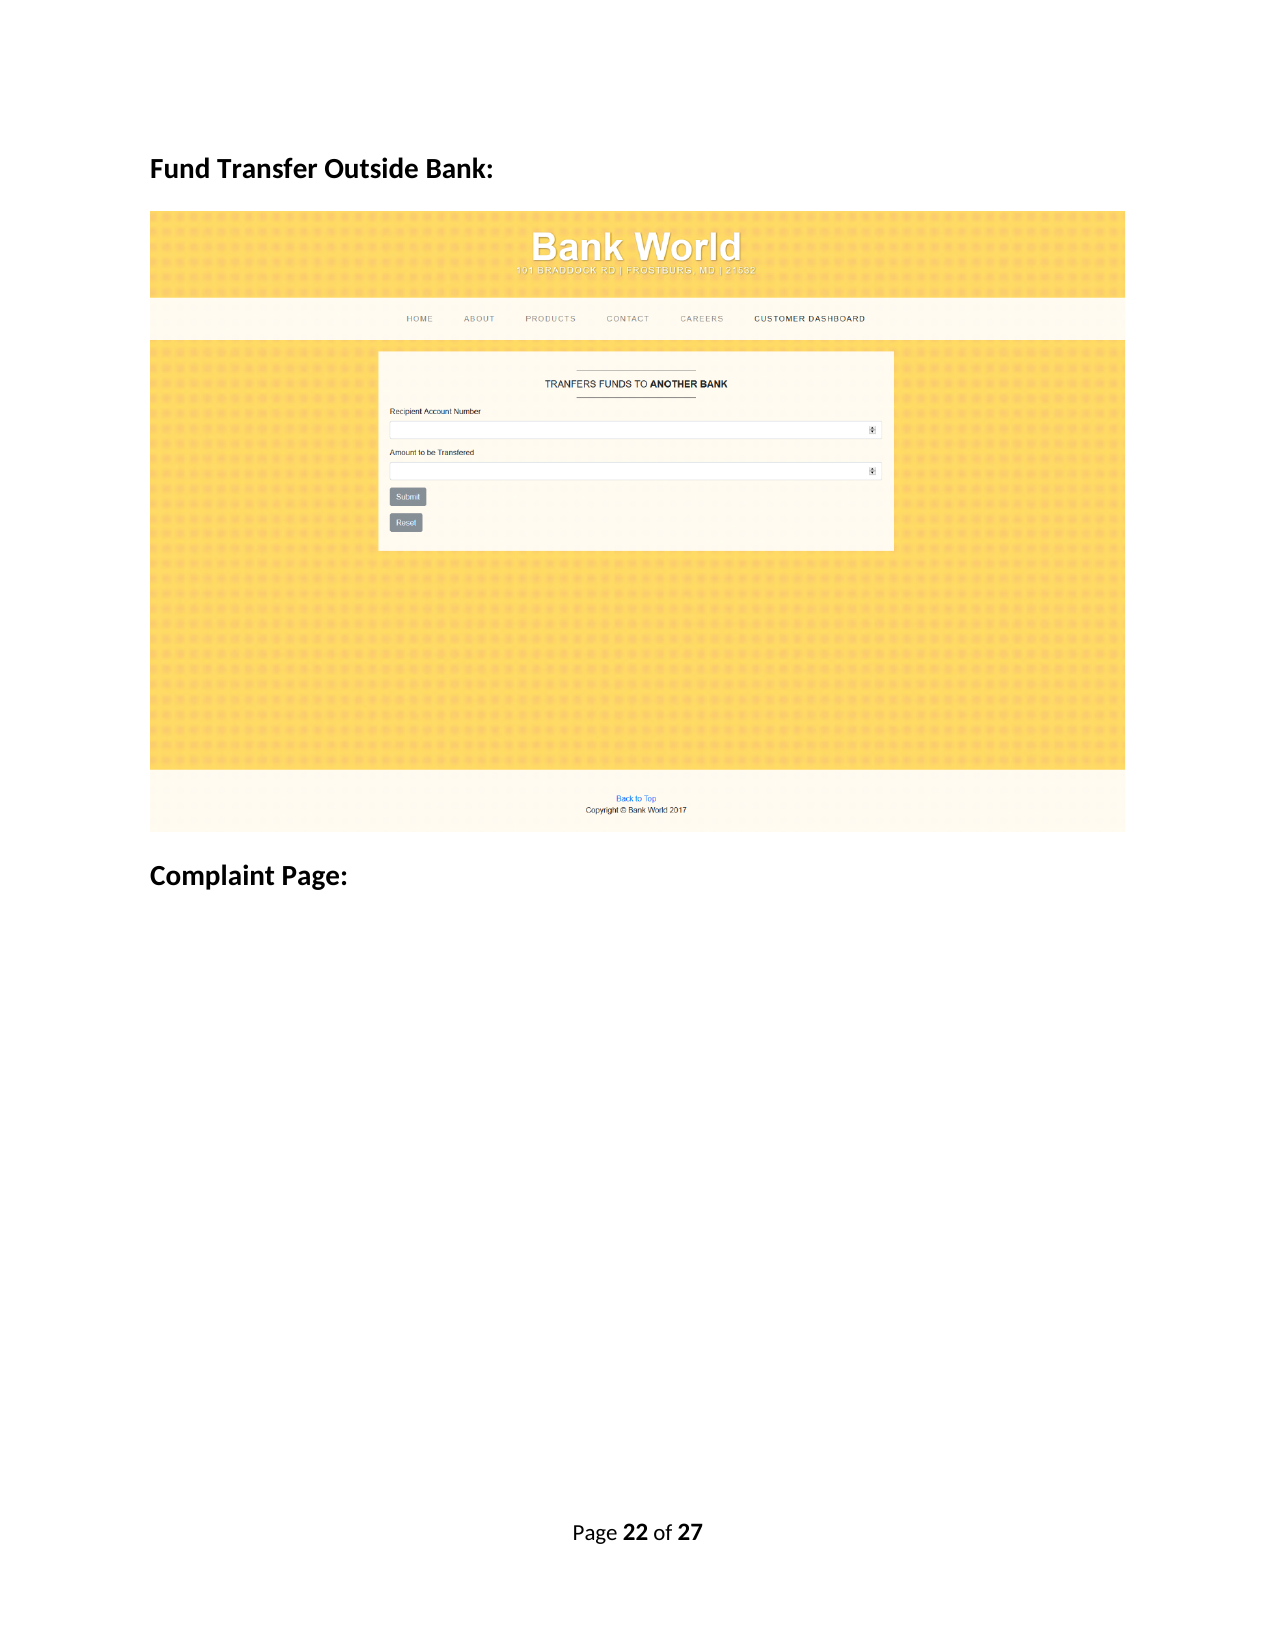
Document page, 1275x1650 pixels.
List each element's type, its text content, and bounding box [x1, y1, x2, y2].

picture [150, 211, 1125, 832]
text Fund Transfer Outside Bank: [150, 150, 1125, 186]
text Complaint Page: [150, 857, 1125, 893]
